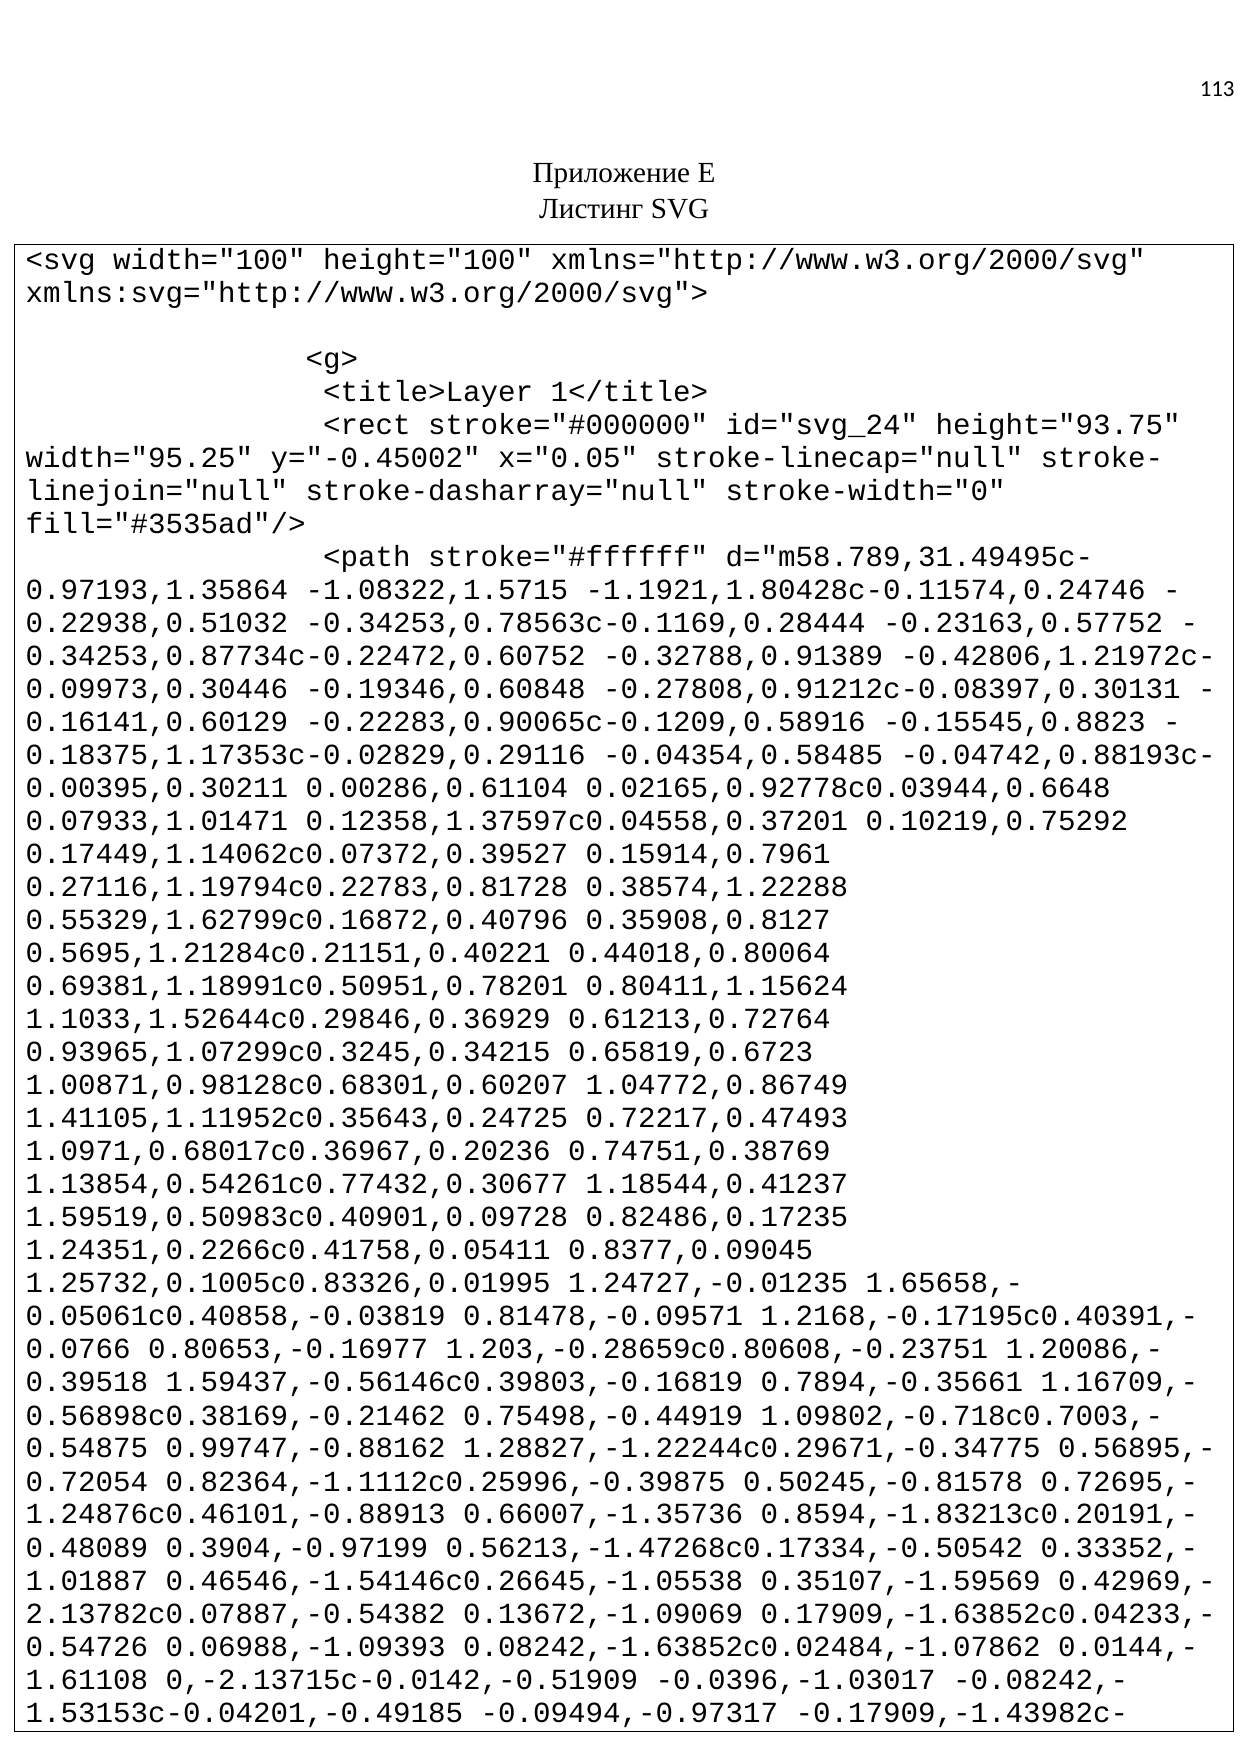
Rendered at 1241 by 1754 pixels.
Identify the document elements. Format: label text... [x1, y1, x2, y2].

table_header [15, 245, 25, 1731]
text Листинг SVG [13, 191, 1234, 224]
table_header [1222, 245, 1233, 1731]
subtitle Приложение Е [13, 155, 1234, 188]
